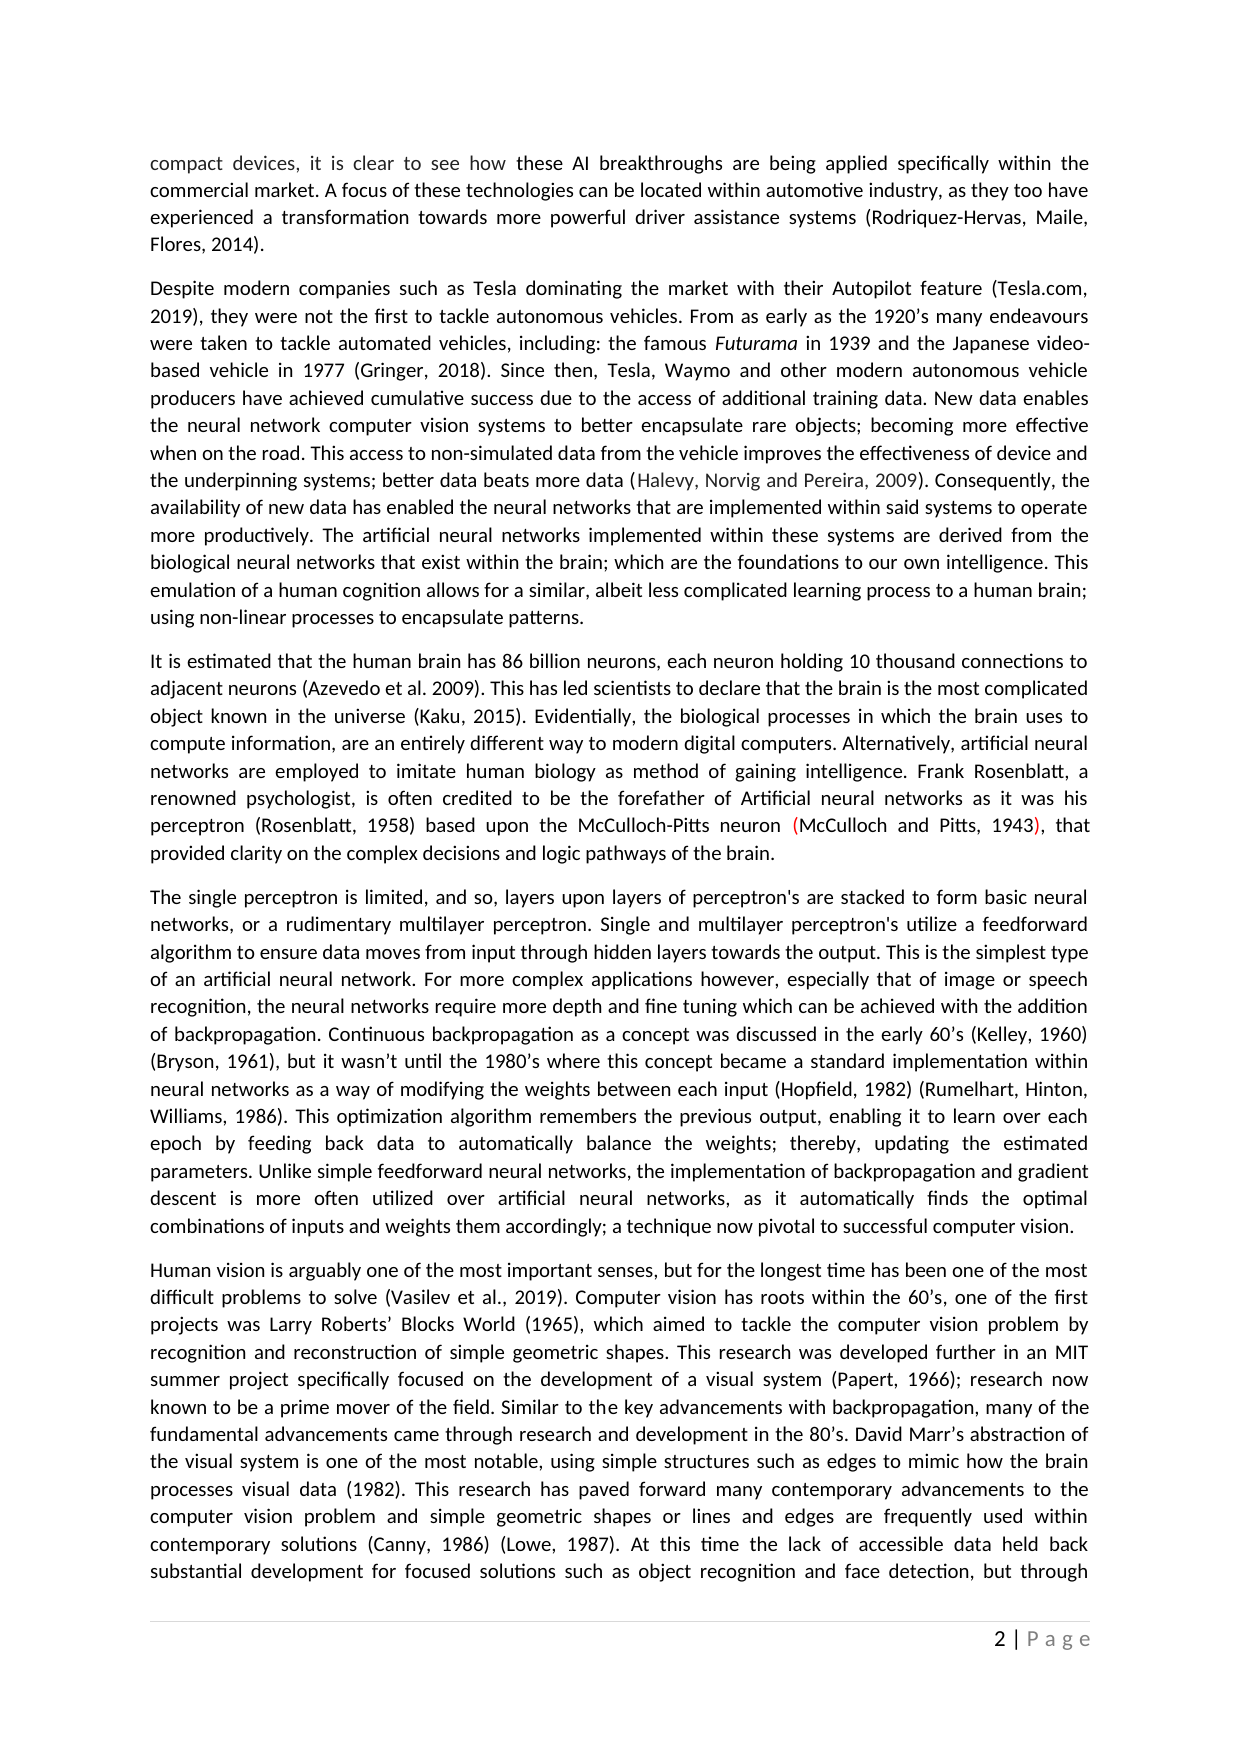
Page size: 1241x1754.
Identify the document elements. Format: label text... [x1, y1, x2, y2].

text Despite modern companies such as Tesla dominating the market with their Autopilot feature (Tesla.com, 2019), they were not the first to tackle autonomous vehicles. From as early as the 1920’s many endeavours were taken to tackle automated vehicles, including: the famous Futurama in 1939 and the Japanese video-based vehicle in 1977 (Gringer, 2018). Since then, Tesla, Waymo and other modern autonomous vehicle producers have achieved cumulative success due to the access of additional training data. New data enables the neural network computer vision systems to better encapsulate rare objects; becoming more effective when on the road. This access to non-simulated data from the vehicle improves the effectiveness of device and the underpinning systems; better data beats more data (Halevy, Norvig and Pereira, 2009). Consequently, the availability of new data has enabled the neural networks that are implemented within said systems to operate more productively. The artificial neural networks implemented within these systems are derived from the biological neural networks that exist within the brain; which are the foundations to our own intelligence. This emulation of a human cognition allows for a similar, albeit less complicated learning process to a human brain; using non-linear processes to encapsulate patterns. [150, 275, 1090, 629]
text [150, 150, 1090, 257]
text It is estimated that the human brain has 86 billion neurons, each neuron holding 10 thousand connections to adjacent neurons (Azevedo et al. 2009). This has led scientists to declare that the brain is the most complicated object known in the universe (Kaku, 2015). Evidentially, the biological processes in which the brain uses to compute information, are an entirely different way to modern digital computers. Alternatively, artificial neural networks are employed to imitate human biology as method of gaining intelligence. Frank Rosenblatt, a renowned psychologist, is often credited to be the forefather of Artificial neural networks as it was his perceptron (Rosenblatt, 1958) based upon the McCulloch-Pitts neuron (McCulloch and Pitts, 1943), that provided clarity on the complex decisions and logic pathways of the brain. [150, 648, 1090, 865]
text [150, 1257, 1090, 1584]
text The single perceptron is limited, and so, layers upon layers of perceptron's are stacked to form basic neural networks, or a rudimentary multilayer perceptron. Single and multilayer perceptron's utilize a feedforward algorithm to ensure data moves from input through hidden layers towards the output. This is the simplest type of an artificial neural network. For more complex applications however, especially that of image or speech recognition, the neural networks require more depth and fine tuning which can be achieved with the addition of backpropagation. Continuous backpropagation as a concept was discussed in the early 60’s (Kelley, 1960) (Bryson, 1961), but it wasn’t until the 1980’s where this concept became a standard implementation within neural networks as a way of modifying the weights between each input (Hopfield, 1982) (Rumelhart, Hinton, Williams, 1986). This optimization algorithm remembers the previous output, enabling it to learn over each epoch by feeding back data to automatically balance the weights; thereby, updating the estimated parameters. Unlike simple feedforward neural networks, the implementation of backpropagation and gradient descent is more often utilized over artificial neural networks, as it automatically finds the optimal combinations of inputs and weights them accordingly; a technique now pivotal to successful computer vision. [150, 884, 1090, 1238]
